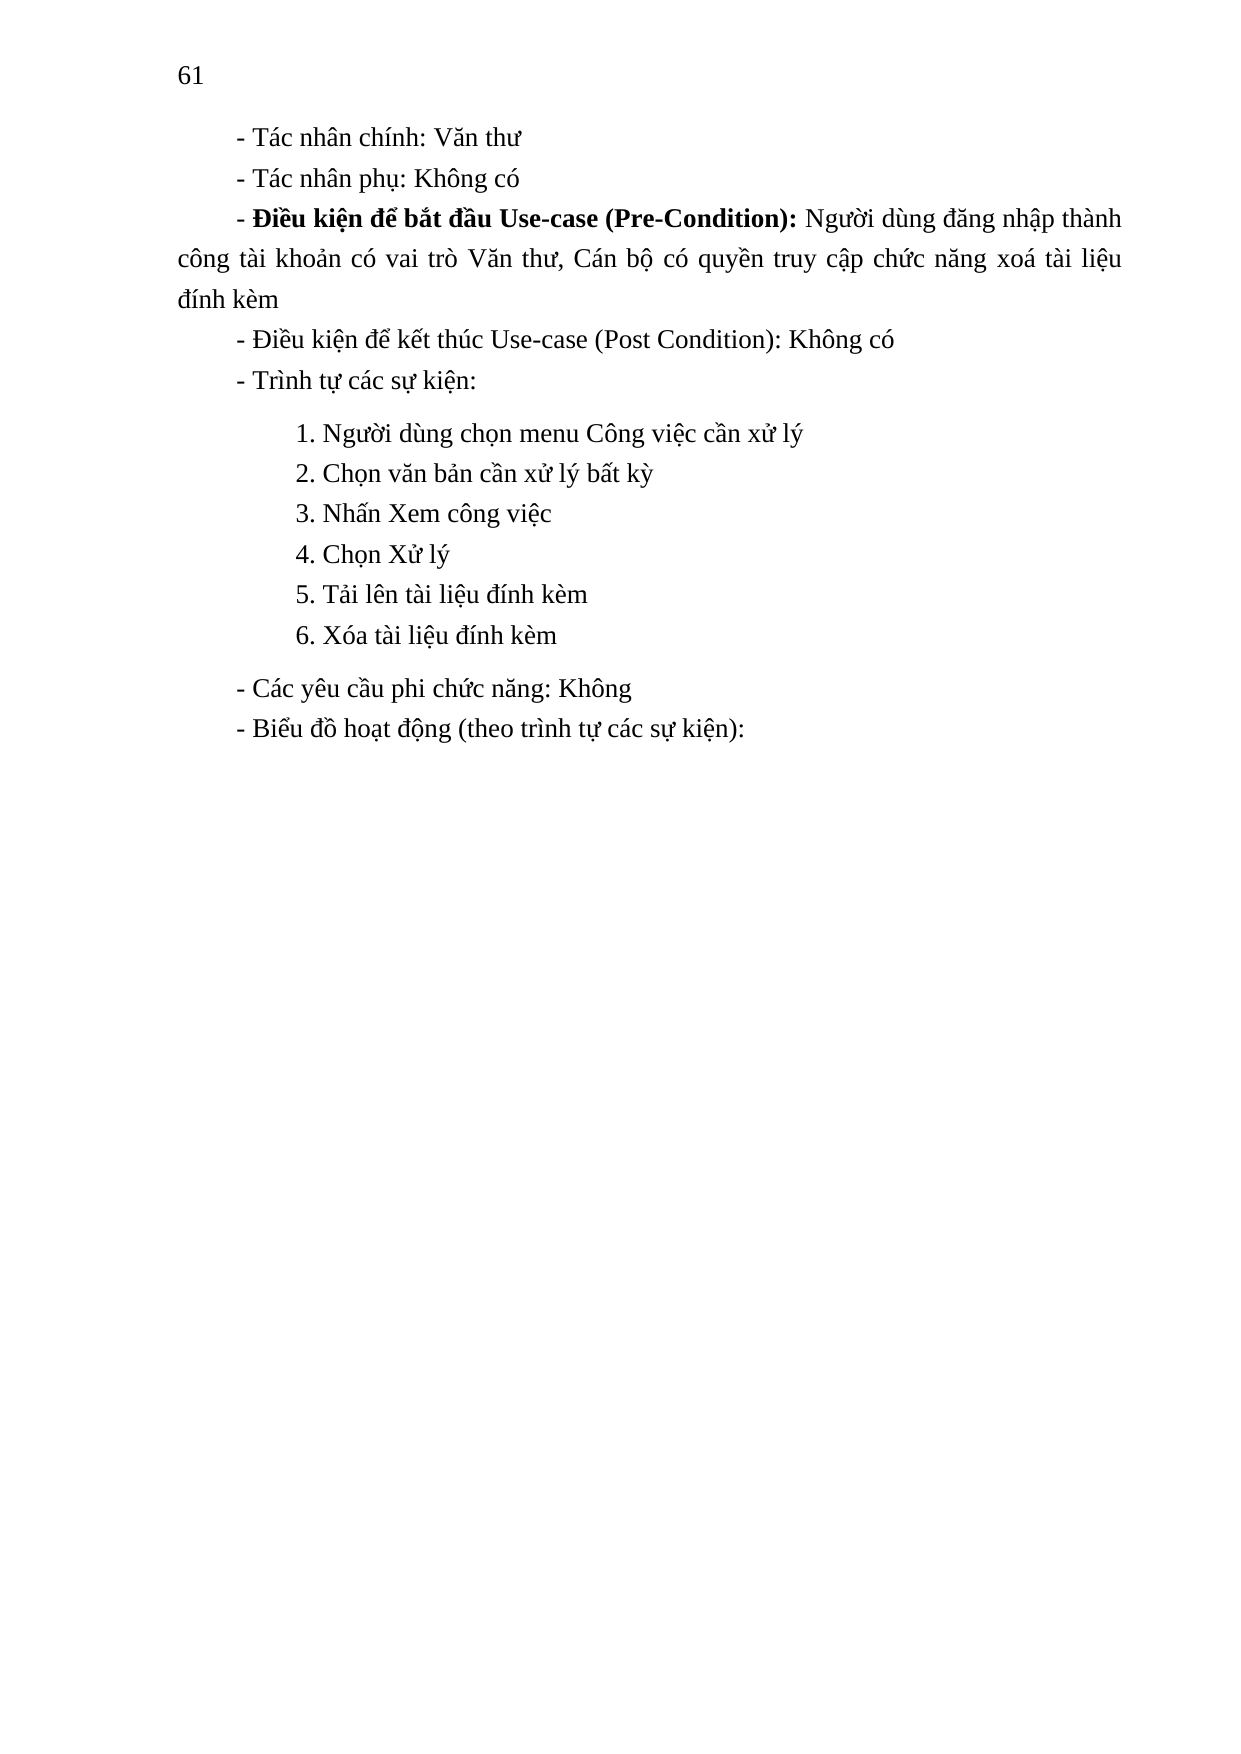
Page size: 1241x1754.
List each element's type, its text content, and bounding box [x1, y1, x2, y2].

list Xóa tài liệu đính kèm [177, 619, 1122, 650]
list Điều kiện để bắt đầu Use-case (Pre-Condition): Người dùng đăng nhập thành công tài khoản có vai trò Văn thư, Cán bộ có quyền truy cập chức năng xoá tài liệu đính kèm [177, 202, 1122, 314]
list Chọn văn bản cần xử lý bất kỳ [177, 457, 1122, 488]
list Tác nhân chính: Văn thư [177, 121, 1122, 152]
list Chọn Xử lý [177, 538, 1122, 569]
list Nhấn Xem công việc [177, 498, 1122, 529]
list Trình tự các sự kiện: [177, 364, 1122, 395]
list Điều kiện để kết thúc Use-case (Post Condition): Không có [177, 323, 1122, 354]
list Tải lên tài liệu đính kèm [177, 578, 1122, 609]
list Người dùng chọn menu Công việc cần xử lý [177, 417, 1122, 448]
list Biểu đồ hoạt động (theo trình tự các sự kiện): [177, 712, 1122, 743]
list Các yêu cầu phi chức năng: Không [177, 672, 1122, 703]
list Tác nhân phụ: Không có [177, 162, 1122, 193]
